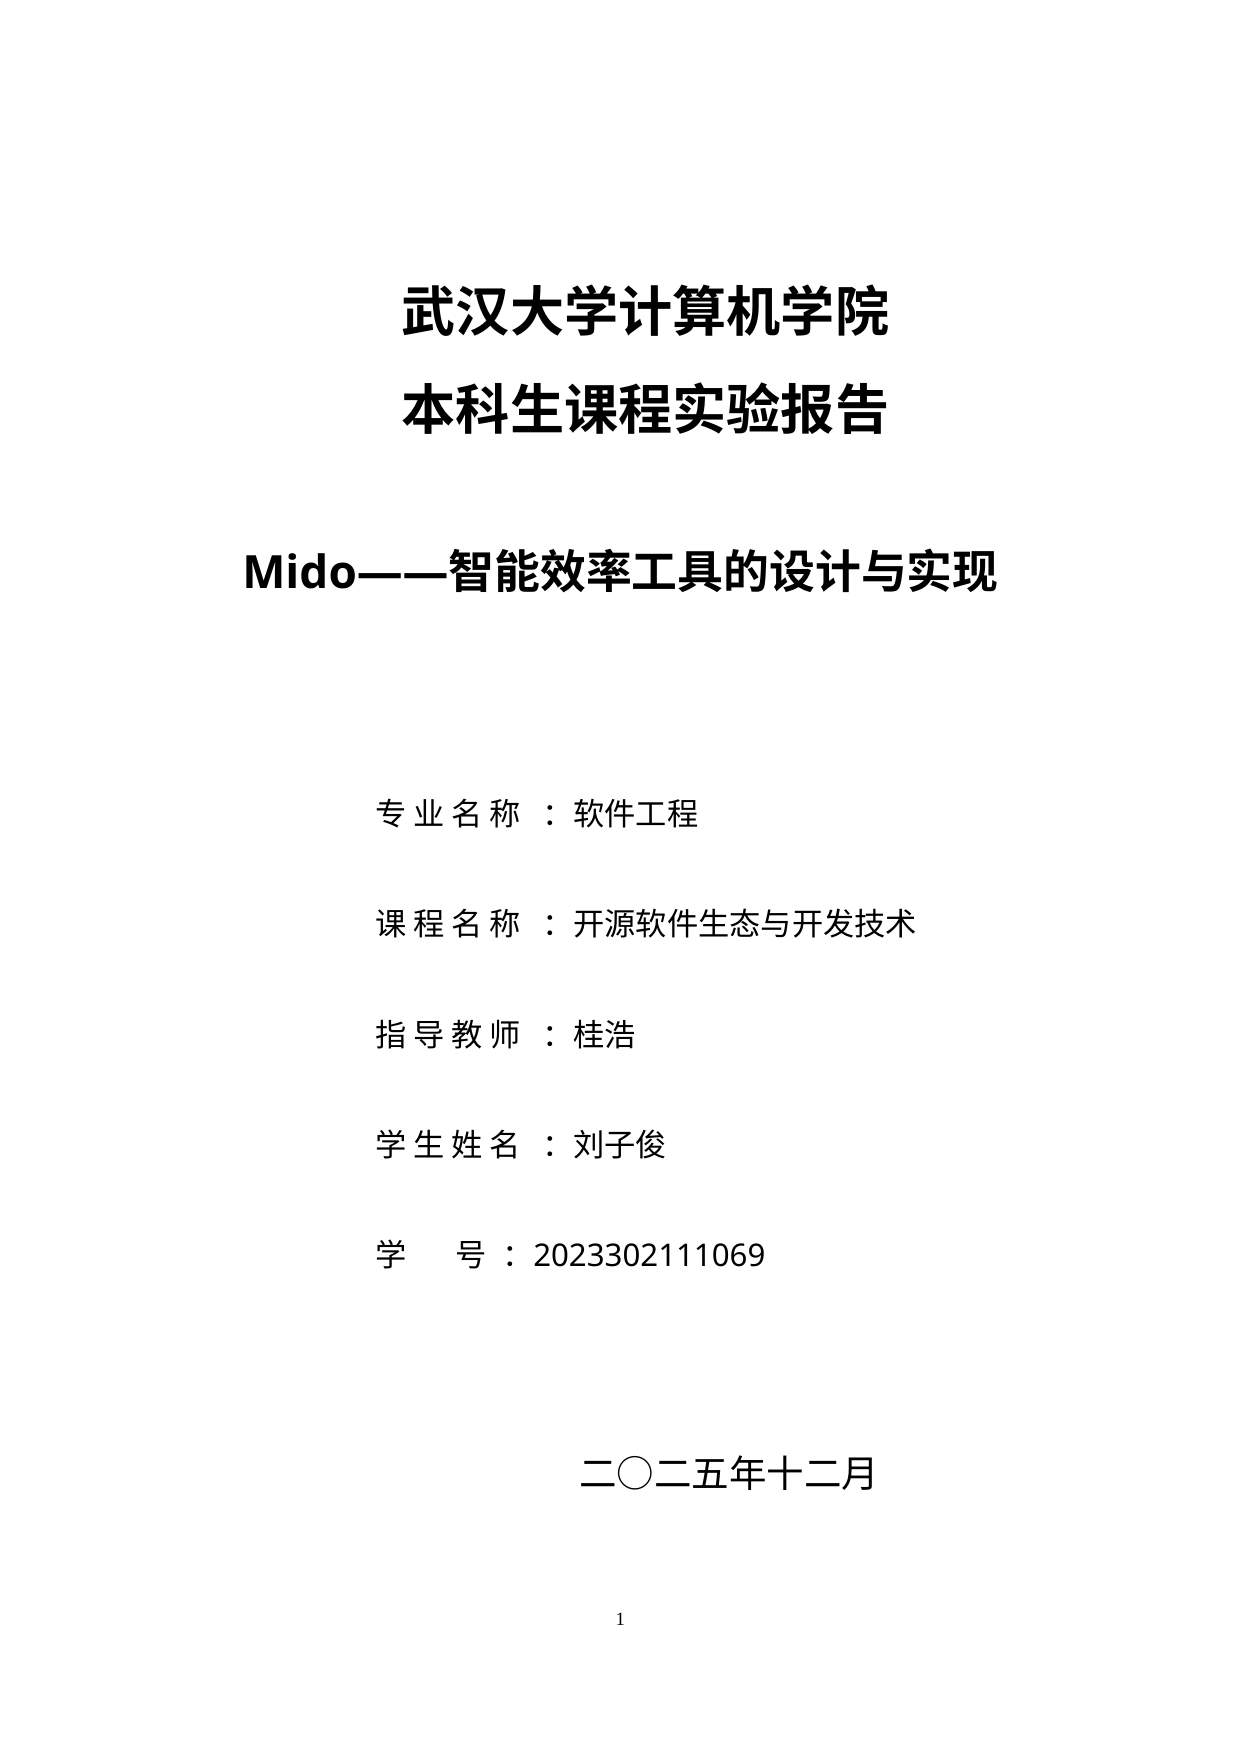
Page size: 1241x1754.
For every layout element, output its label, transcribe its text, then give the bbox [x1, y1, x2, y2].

text 学 号 ：2023302111069 [187, 1220, 1053, 1285]
text 二○二五年十二月 [237, 1438, 1053, 1503]
text 学 生 姓 名 ：刘子俊 [187, 1110, 1053, 1175]
text Mido——智能效率工具的设计与实现 [187, 519, 1053, 617]
text 课 程 名 称 ：开源软件生态与开发技术 [187, 890, 1053, 955]
text 武汉大学计算机学院 [237, 259, 1053, 357]
text 指 导 教 师 ：桂浩 [187, 1000, 1053, 1065]
text 专 业 名 称 ：软件工程 [187, 779, 1053, 844]
text 本科生课程实验报告 [237, 357, 1053, 454]
